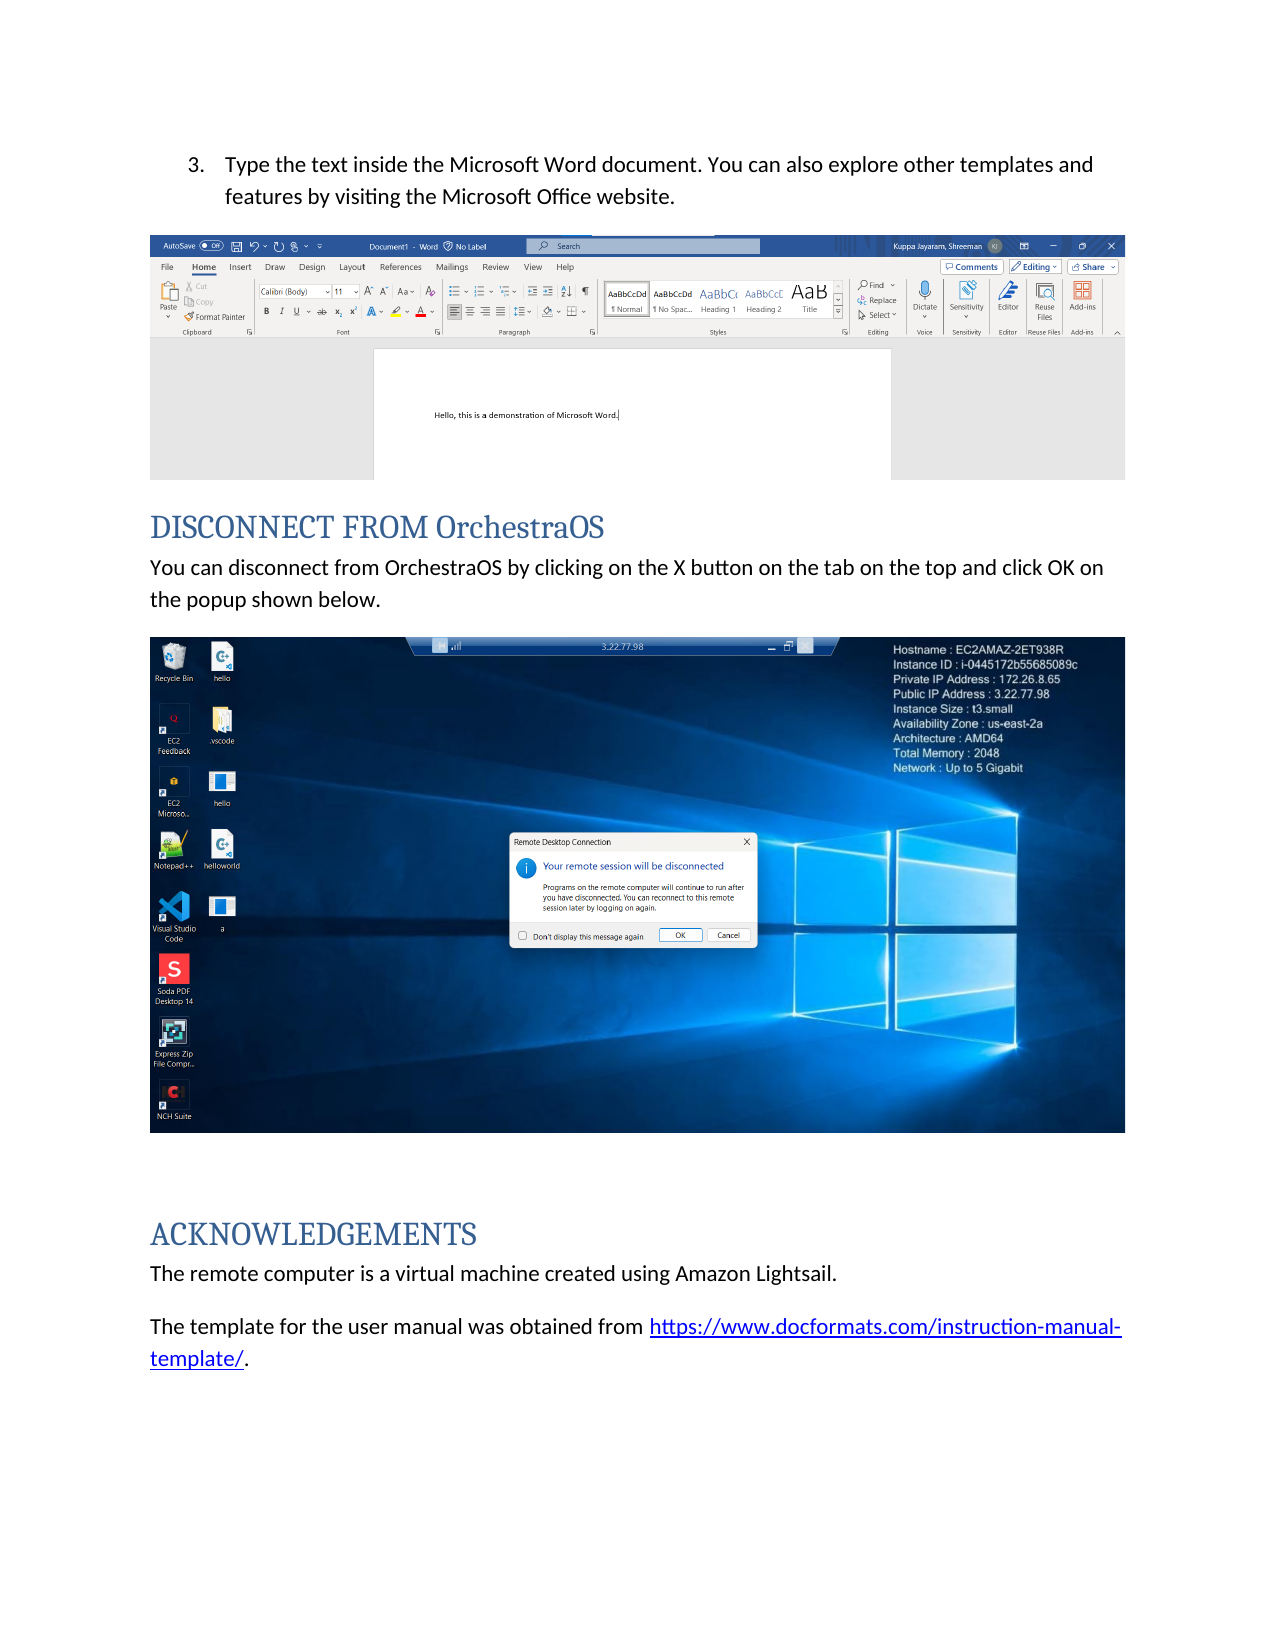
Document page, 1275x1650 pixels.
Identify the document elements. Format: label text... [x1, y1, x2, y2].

list Type the text inside the Microsoft Word document. You can also explore other templates and features by visiting the Microsoft Office website. [187, 150, 1125, 210]
subtitle ACKNOWLEDGEMENTS [150, 1215, 1125, 1253]
picture [150, 637, 1125, 1133]
picture [150, 235, 1125, 480]
subtitle DISCONNECT FROM OrchestraOS [150, 509, 1125, 547]
text You can disconnect from OrchestraOS by clicking on the X button on the tab on the top and click OK on the popup shown below. [150, 553, 1125, 613]
text The template for the user manual was obtained from https://www.docformats.com/instruction-manual-template/. [150, 1312, 1125, 1372]
text The remote computer is a virtual machine created using Amazon Lightsail. [150, 1259, 1125, 1287]
